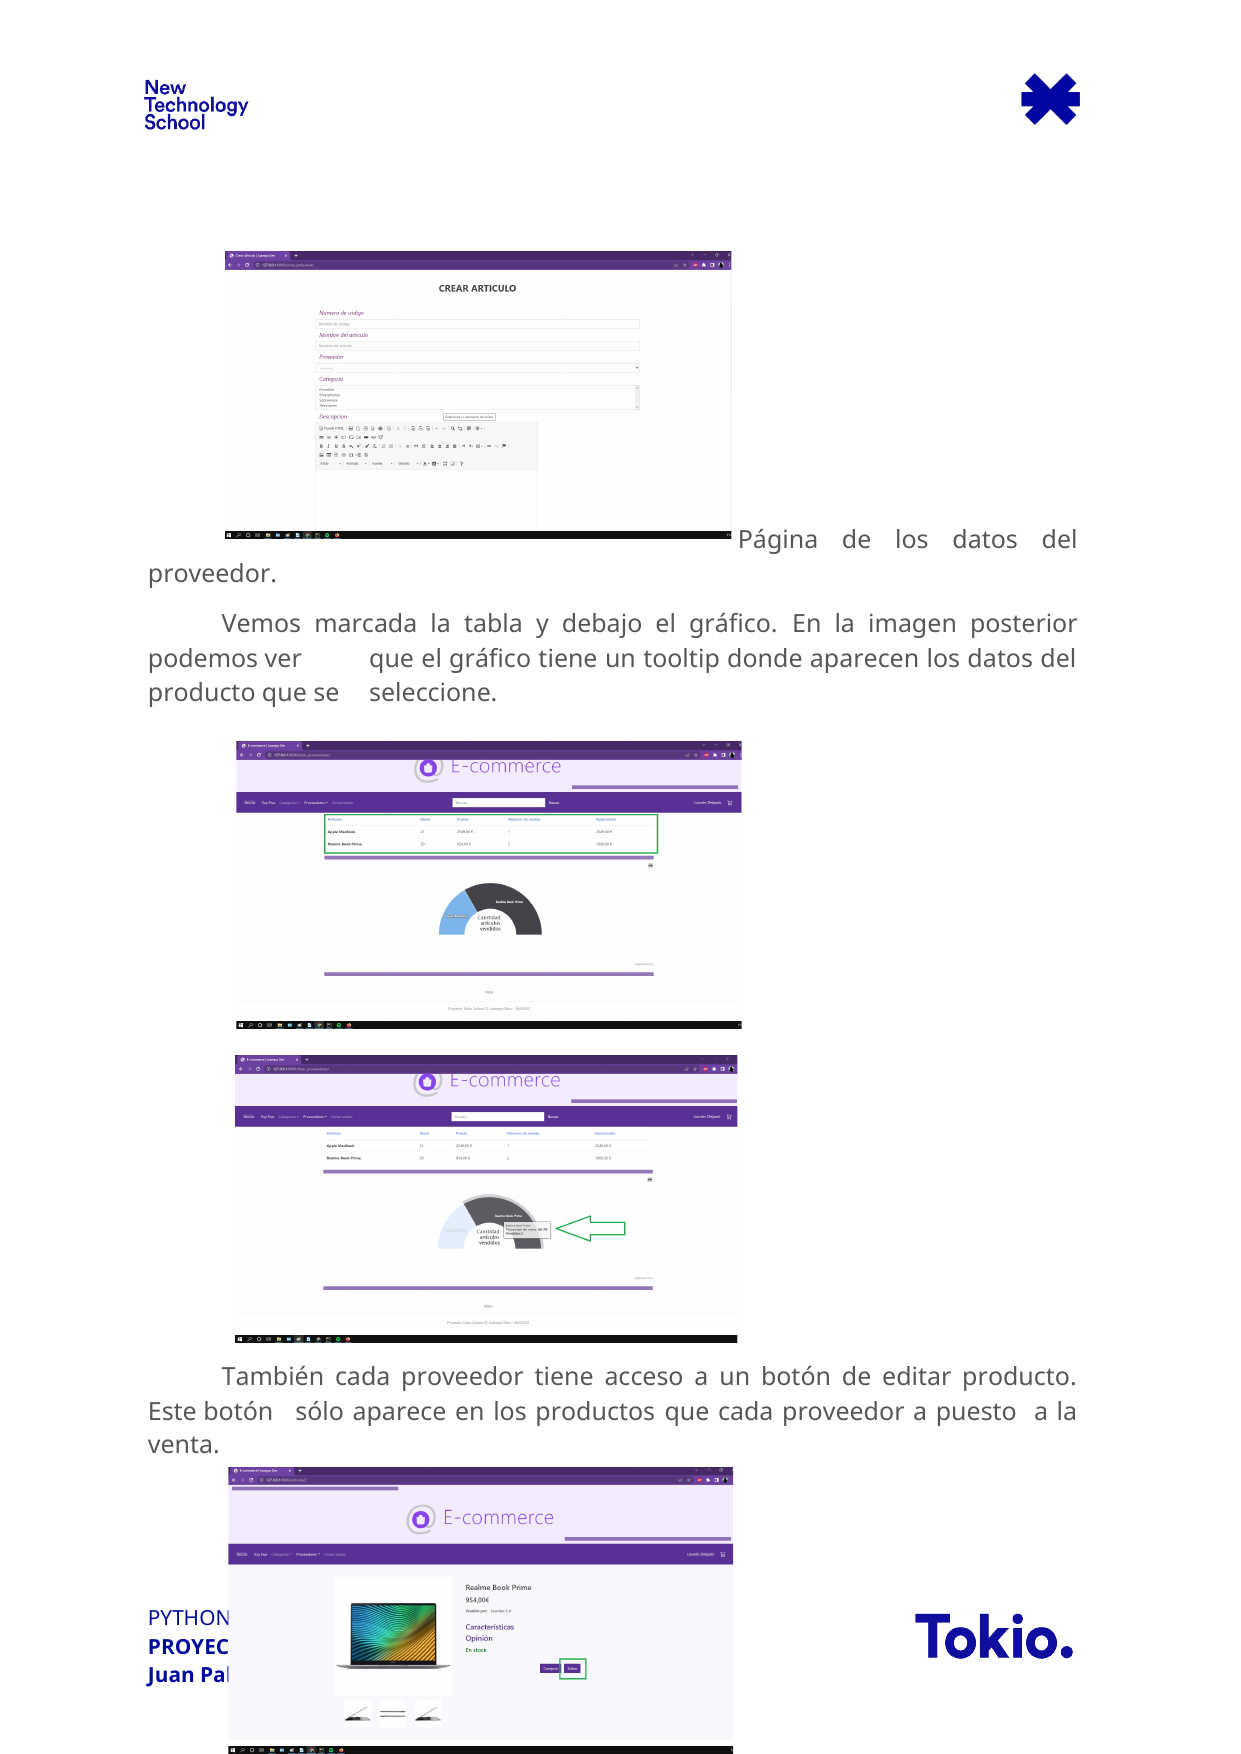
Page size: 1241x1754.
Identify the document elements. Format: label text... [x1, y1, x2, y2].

picture [1022, 74, 1079, 124]
picture [908, 1591, 1078, 1680]
picture [236, 741, 742, 1029]
picture [139, 74, 253, 134]
picture [225, 251, 732, 539]
picture [228, 1467, 734, 1754]
picture [235, 1055, 738, 1343]
text Página de los datos del proveedor. [148, 521, 1078, 589]
text Vemos marcada la tabla y debajo el gráfico. En la imagen posterior podemos ver que el gráfico tiene un tooltip donde aparecen los datos del producto que se seleccione. [148, 606, 1078, 708]
